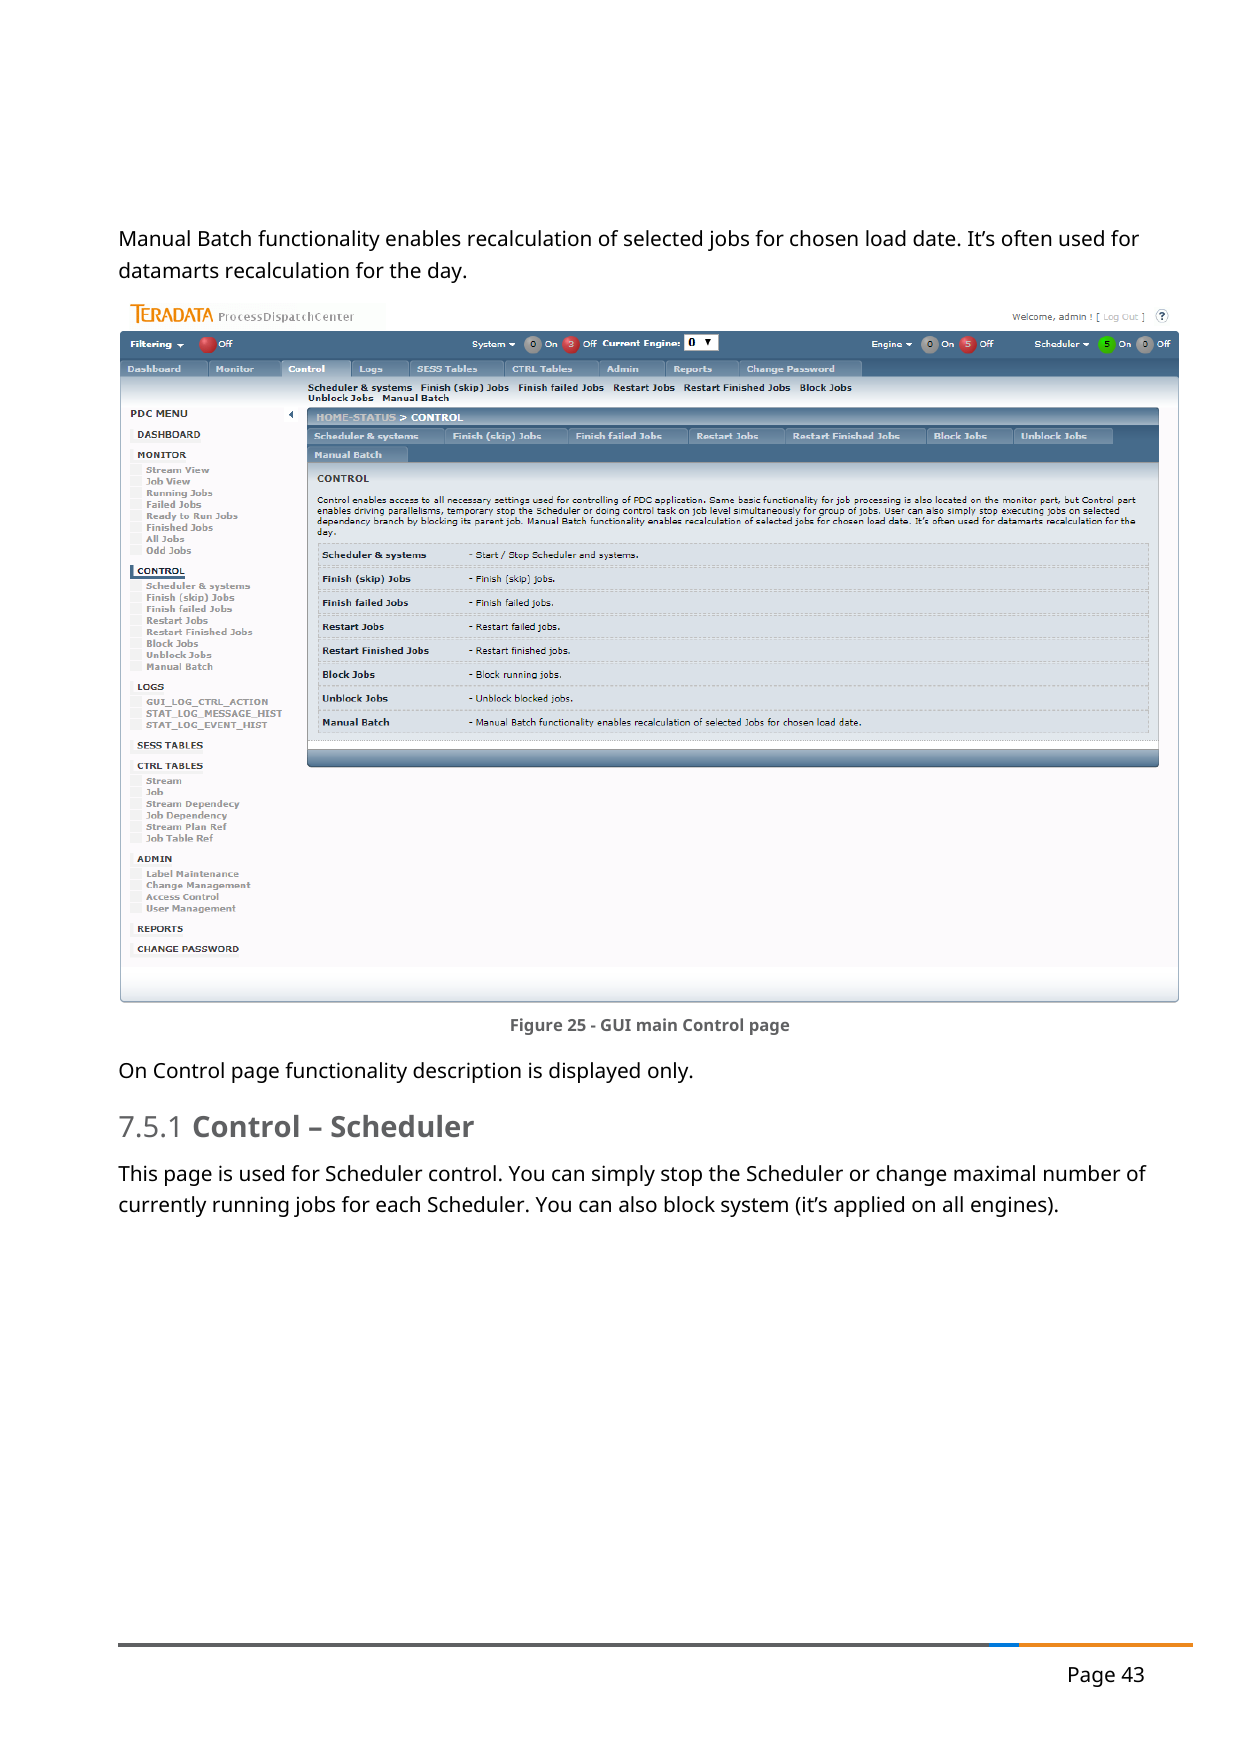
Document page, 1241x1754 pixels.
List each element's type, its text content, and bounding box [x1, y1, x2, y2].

text Figure 25 - GUI main Control page [118, 1013, 1181, 1036]
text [118, 224, 1181, 284]
text On Control page functionality description is displayed only. [118, 1057, 1181, 1085]
subtitle Control – Scheduler [118, 1107, 1181, 1146]
picture [118, 299, 1182, 1004]
text This page is used for Scheduler control. You can simply stop the Scheduler or change maximal number of currently running jobs for each Scheduler. You can also block system (it’s applied on all engines). [118, 1159, 1181, 1218]
